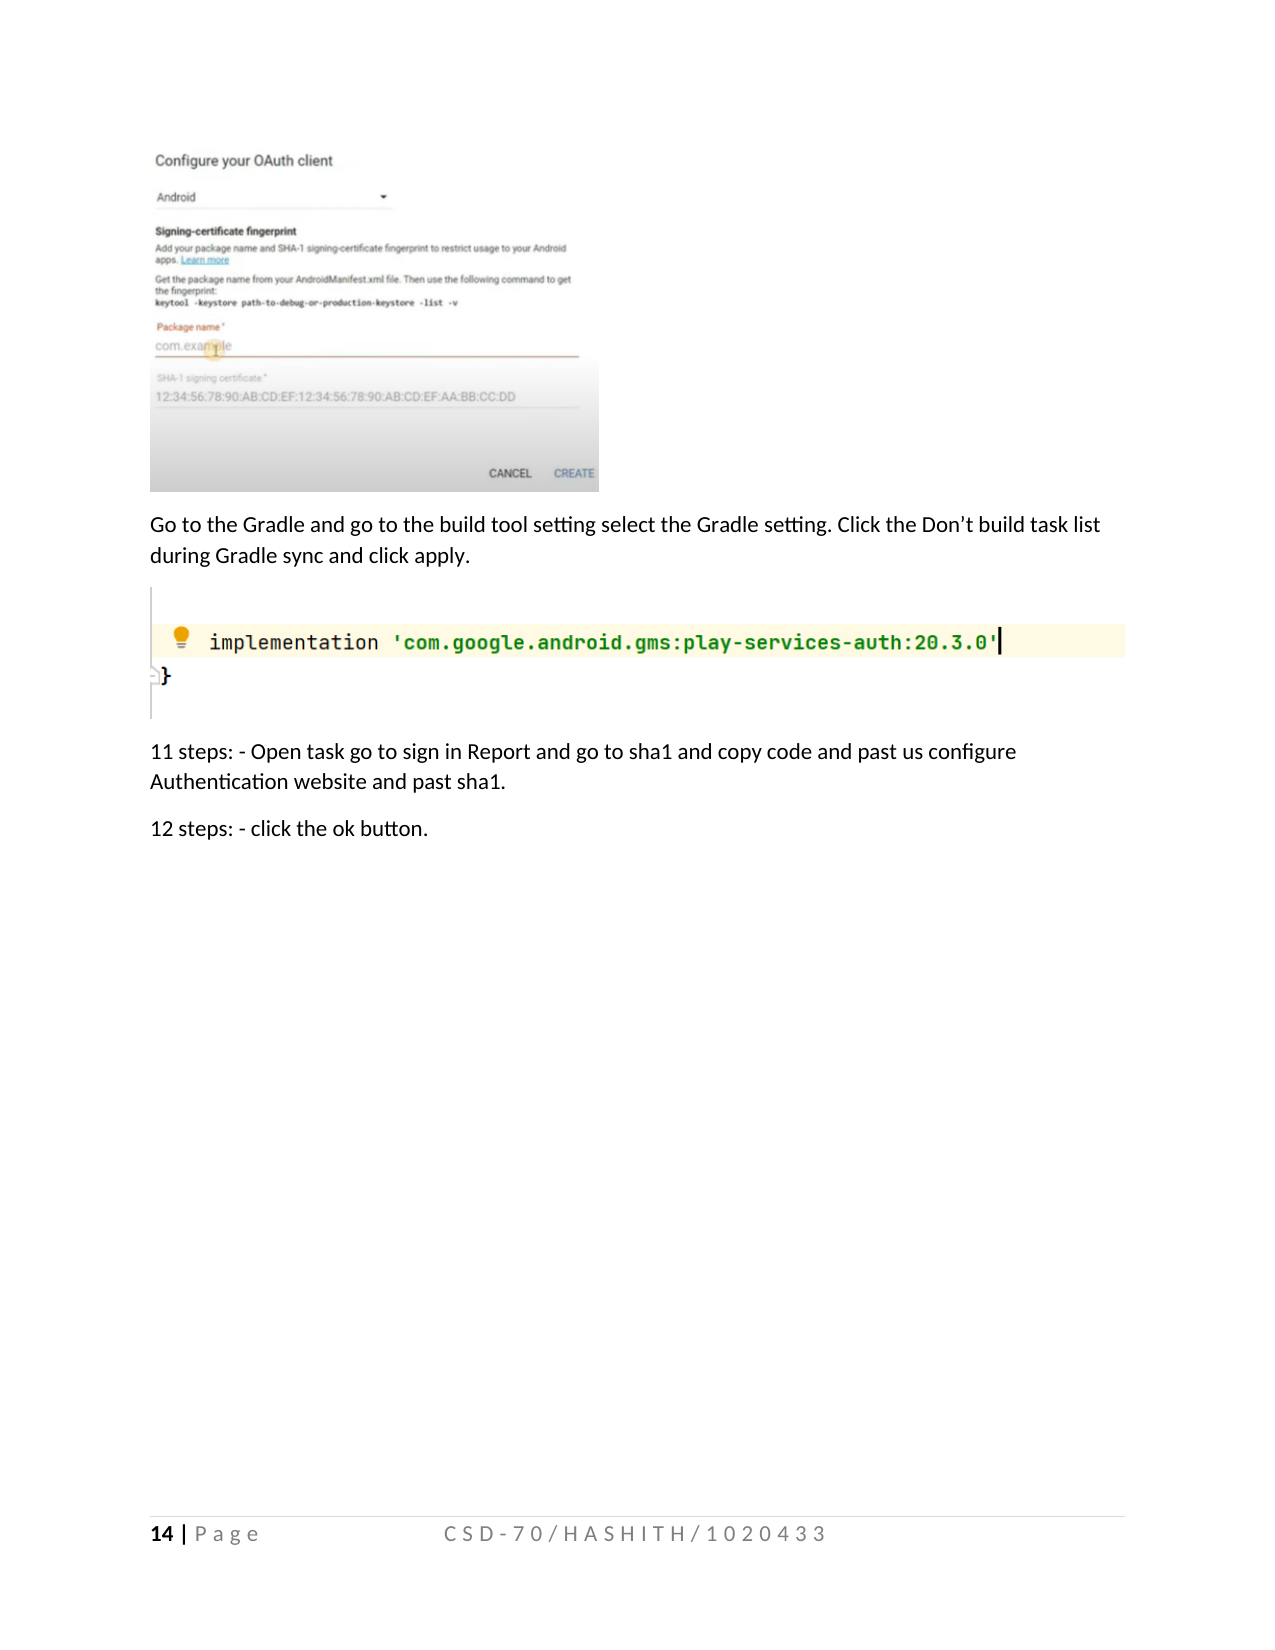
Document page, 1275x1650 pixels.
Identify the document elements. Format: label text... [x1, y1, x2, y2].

picture [150, 587, 1125, 719]
text 12 steps: - click the ok button. [150, 814, 1125, 842]
picture [150, 150, 599, 492]
text 11 steps: - Open task go to sign in Report and go to sha1 and copy code and past us configure Authentication website and past sha1. [150, 737, 1125, 795]
text Go to the Gradle and go to the build tool setting select the Gradle setting. Click the Don’t build task list during Gradle sync and click apply. [150, 511, 1125, 569]
